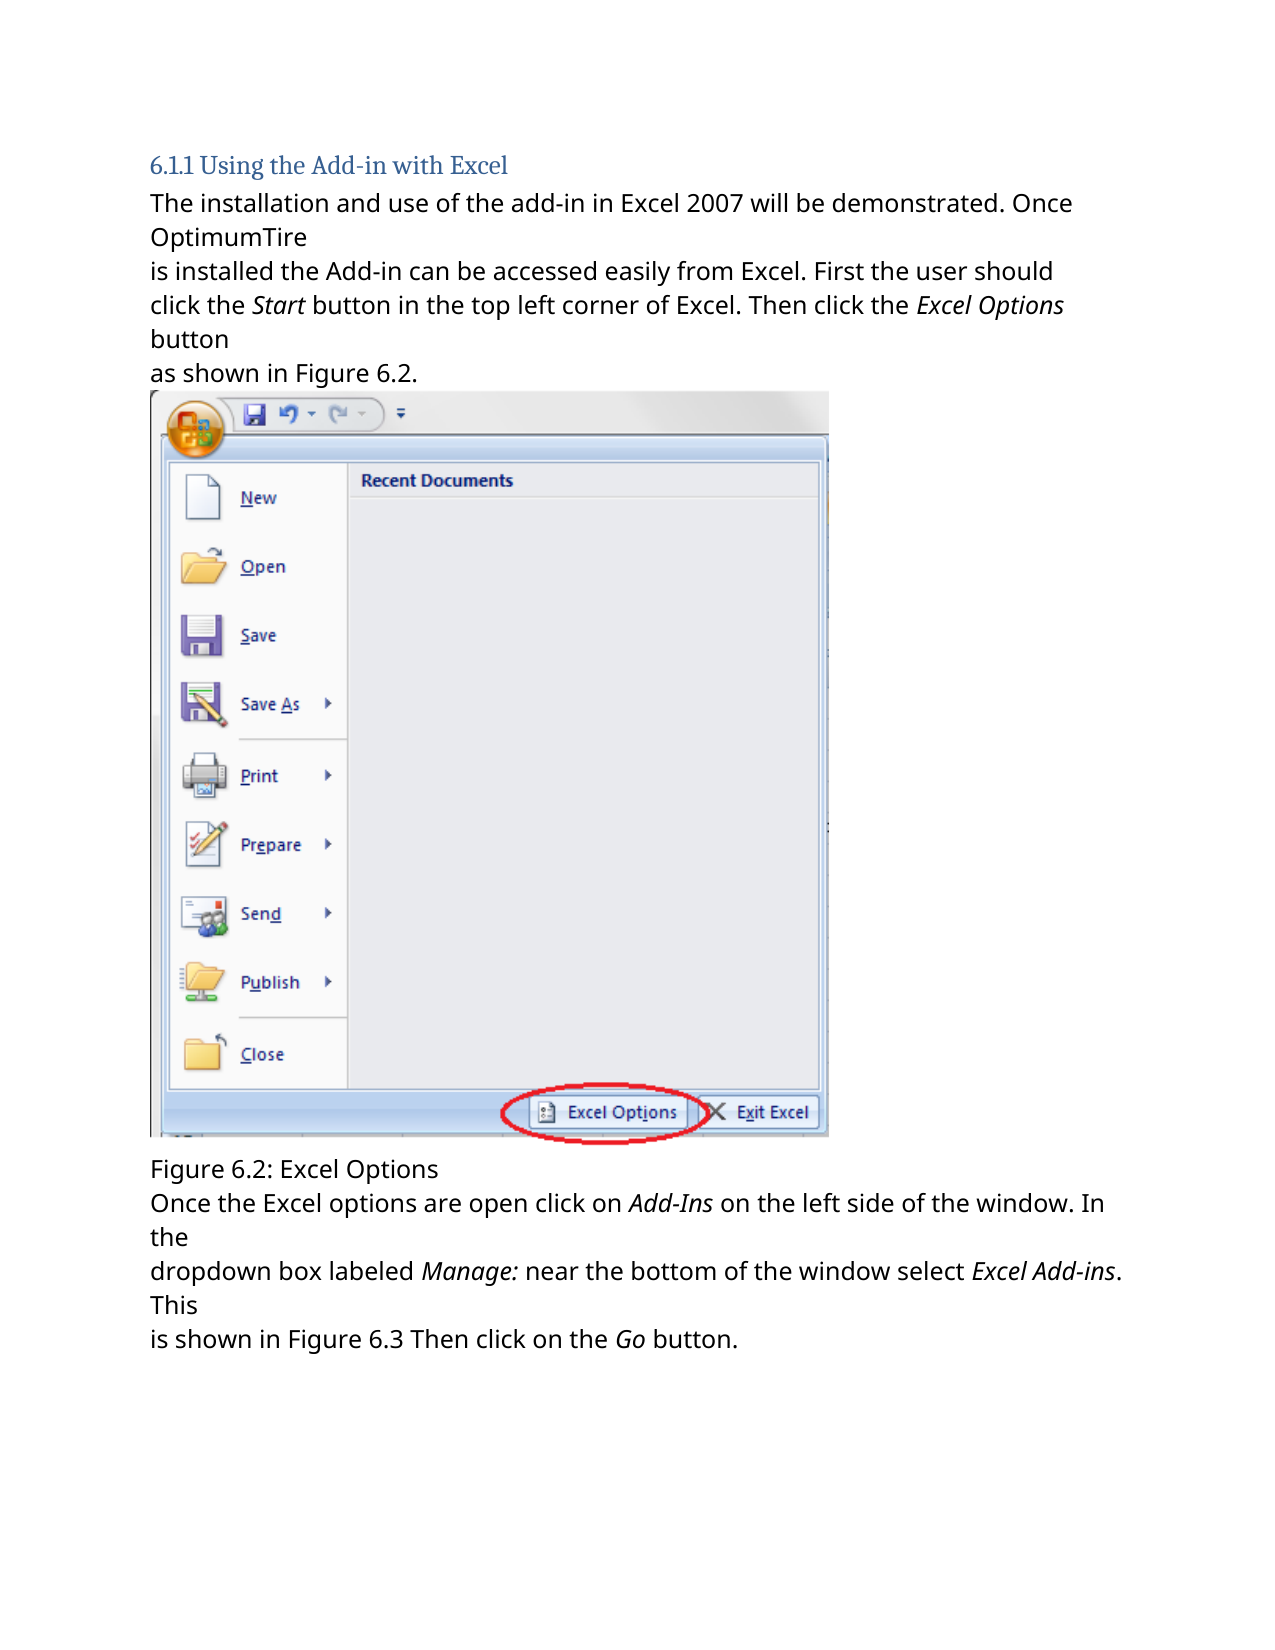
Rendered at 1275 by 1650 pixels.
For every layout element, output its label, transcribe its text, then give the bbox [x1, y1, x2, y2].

text Once the Excel options are open click on Add-Ins on the left side of the window. In the [150, 1186, 1125, 1254]
text is shown in Figure 6.3 Then click on the Go button. [150, 1322, 1125, 1356]
text Figure 6.2: Excel Options [150, 1151, 1125, 1186]
text dropdown box labeled Manage: near the bottom of the window select Excel Add-ins. This [150, 1254, 1125, 1322]
text as shown in Figure 6.2. [150, 356, 1125, 390]
text The installation and use of the add-in in Excel 2007 will be demonstrated. Once OptimumTire [150, 186, 1125, 254]
subtitle 6.1.1 Using the Add-in with Excel [150, 150, 1125, 181]
text click the Start button in the top left corner of Excel. Then click the Excel Options button [150, 288, 1125, 356]
text is installed the Add-in can be accessed easily from Excel. First the user should [150, 254, 1125, 288]
